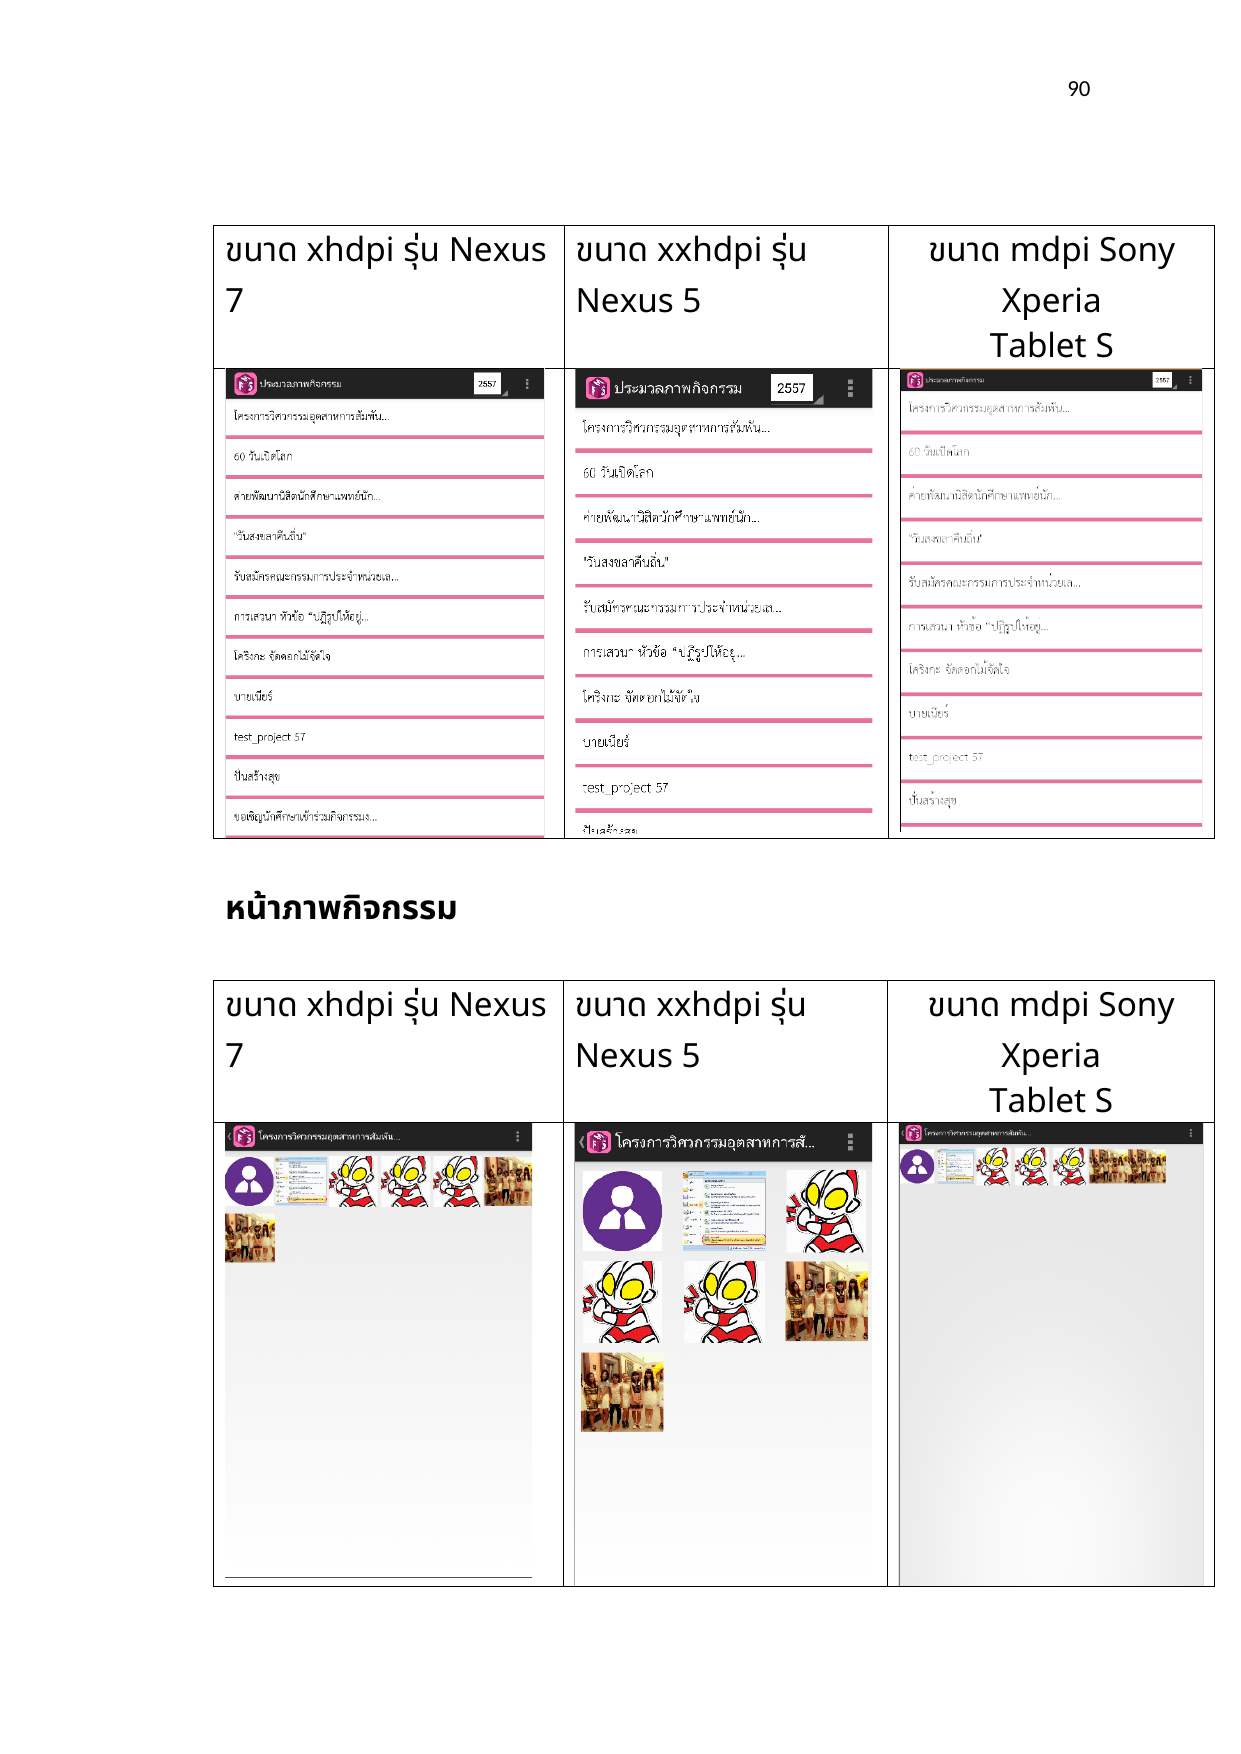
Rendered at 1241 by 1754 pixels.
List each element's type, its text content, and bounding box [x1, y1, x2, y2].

table_header ขนาด mdpi Sony Xperia Tablet S [889, 226, 1214, 367]
table_cell [565, 369, 888, 837]
picture [900, 368, 1203, 832]
table_cell [889, 369, 1214, 837]
table_cell [1204, 1123, 1214, 1586]
table_cell [564, 1123, 574, 1586]
picture [225, 368, 545, 838]
table_header ขนาด xxhdpi รุ่น Nexus 5 [565, 226, 888, 367]
table_cell [214, 369, 225, 837]
table_cell [214, 1123, 563, 1586]
table_header ขนาด xxhdpi รุ่น Nexus 5 [564, 981, 887, 1122]
table_cell [888, 1123, 898, 1586]
table_header ขนาด xhdpi รุ่น Nexus 7 [214, 226, 564, 367]
picture [574, 1123, 873, 1586]
picture [225, 1123, 533, 1578]
table_cell [545, 369, 564, 837]
table_cell [873, 1123, 887, 1586]
table_header ขนาด mdpi Sony Xperia Tablet S [888, 981, 1214, 1122]
picture [898, 1123, 1204, 1586]
text หน้าภาพกิจกรรม [225, 884, 1090, 934]
picture [575, 368, 873, 834]
table_header ขนาด xhdpi รุ่น Nexus 7 [214, 981, 563, 1122]
